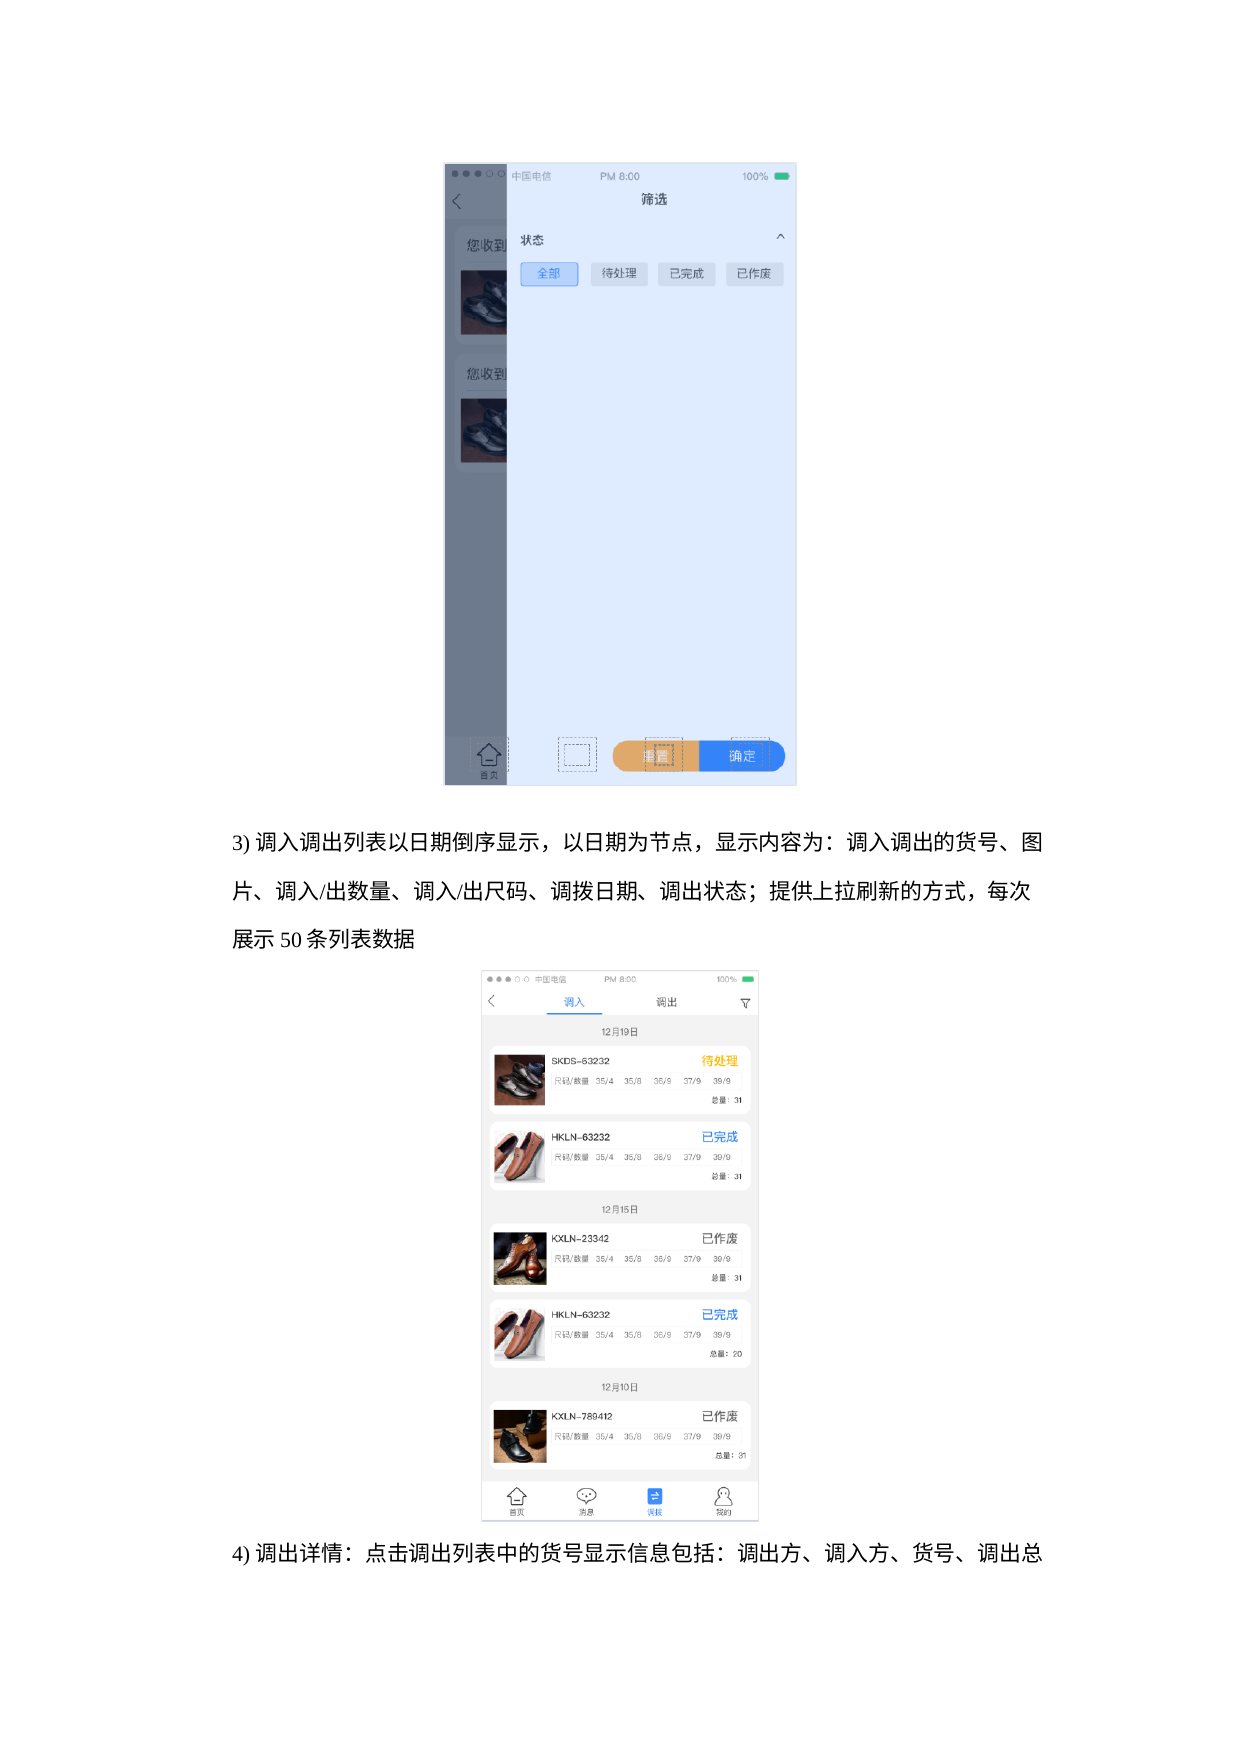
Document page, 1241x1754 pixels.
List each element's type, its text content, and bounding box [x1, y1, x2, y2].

list 调入调出列表以日期倒序显示，以日期为节点，显示内容为：调入调出的货号、图片、调入/出数量、调入/出尺码、调拨日期、调出状态；提供上拉刷新的方式，每次展示50条列表数据 [232, 824, 1053, 954]
picture [481, 970, 759, 1522]
picture [443, 162, 798, 786]
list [232, 1536, 1053, 1568]
